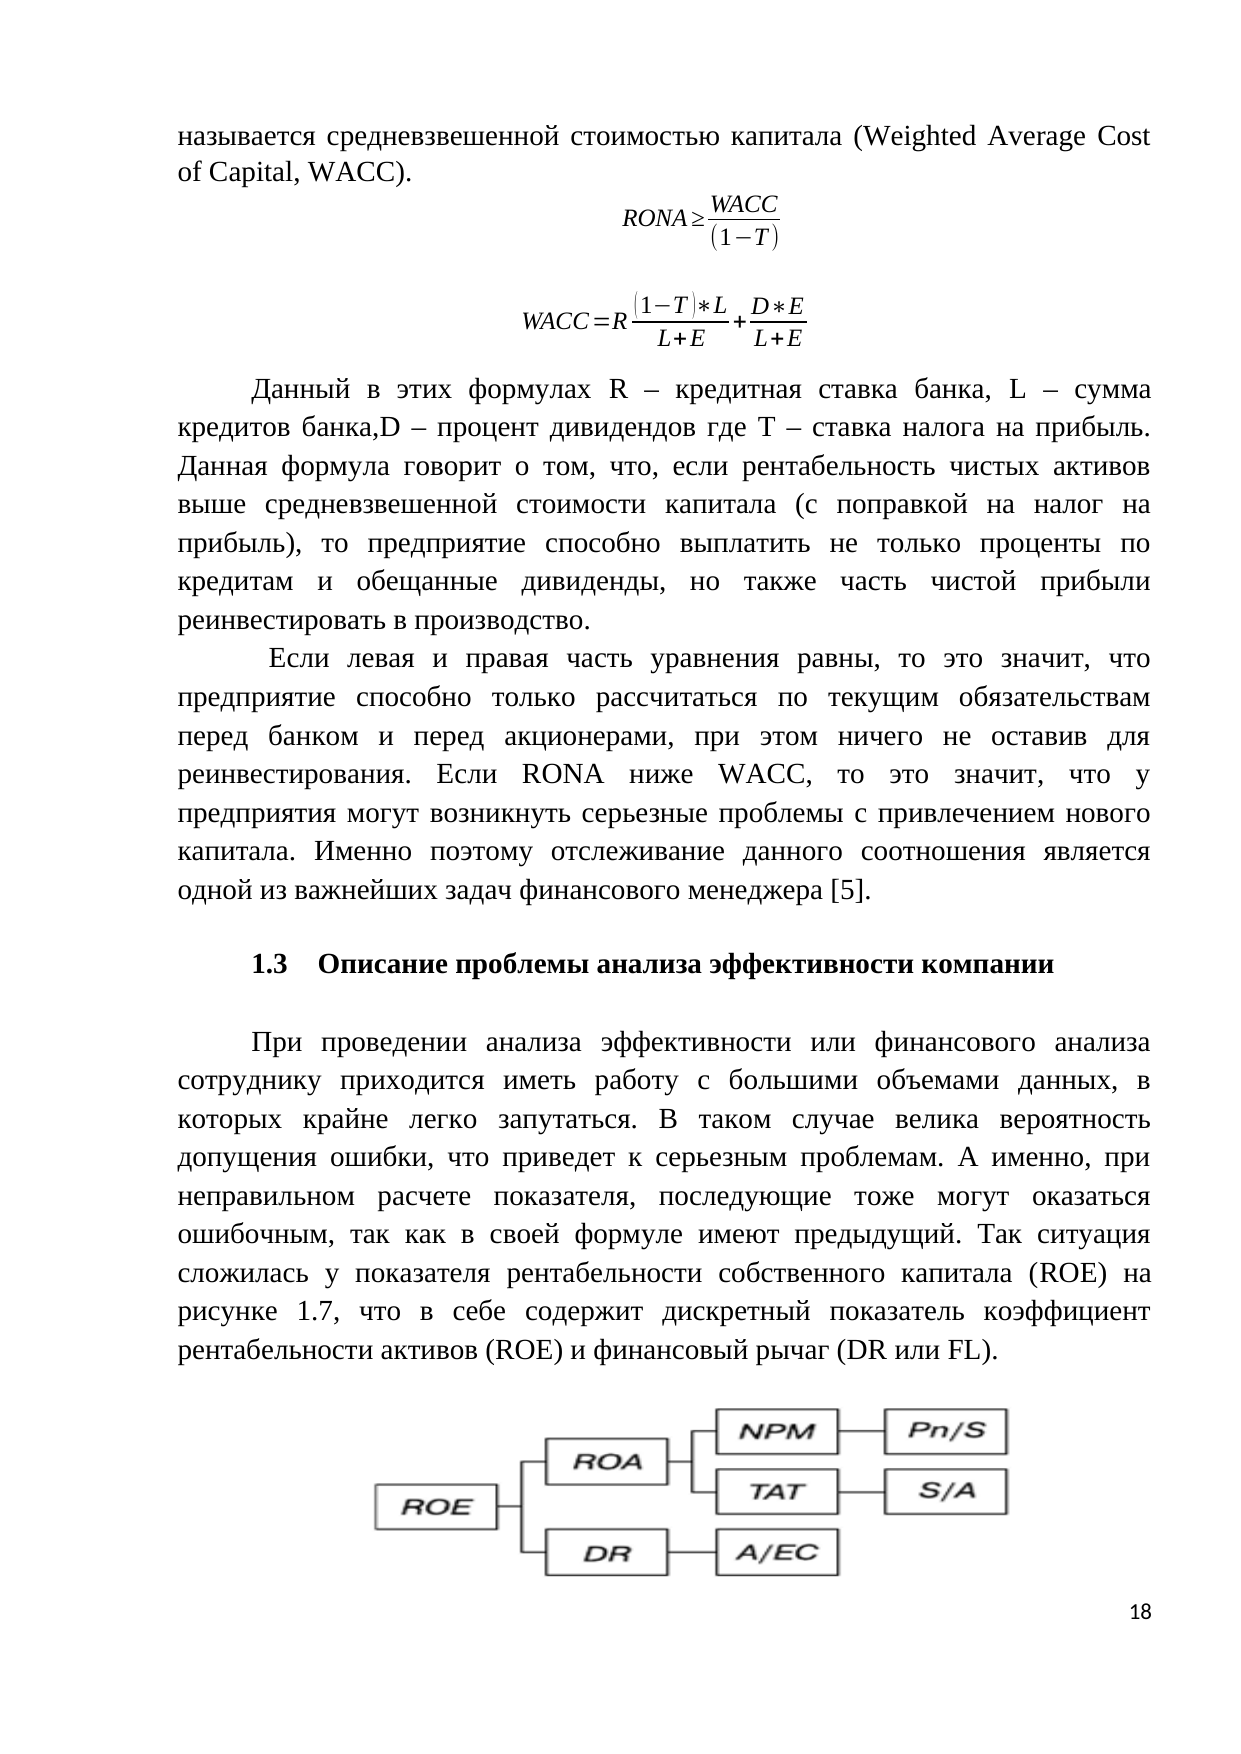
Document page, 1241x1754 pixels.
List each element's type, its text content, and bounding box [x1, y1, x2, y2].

text При проведении анализа эффективности или финансового анализа сотруднику приходится иметь работу с большими объемами данных, в которых крайне легко запутаться. В таком случае велика вероятность допущения ошибки, что приведет к серьезным проблемам. А именно, при неправильном расчете показателя, последующие тоже могут оказаться ошибочным, так как в своей формуле имеют предыдущий. Так ситуация сложилась у показателя рентабельности собственного капитала (ROE) на рисунке 1.7, что в себе содержит дискретный показатель коэффициент рентабельности активов (ROE) и финансовый рычаг (DR или FL). [177, 1024, 1152, 1366]
text Если левая и правая часть уравнения равны, то это значит, что предприятие способно только рассчитаться по текущим обязательствам перед банком и перед акционерами, при этом ничего не оставив для реинвестирования. Если RONA ниже WACC, то это значит, что у предприятия могут возникнуть серьезные проблемы с привлечением нового капитала. Именно поэтому отслеживание данного соотношения является одной из важнейших задач финансового менеджера [5]. [177, 641, 1152, 905]
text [177, 118, 1152, 188]
picture [305, 1392, 1098, 1589]
list Описание проблемы анализа эффективности компании [251, 947, 1152, 980]
text Данный в этих формулах R – кредитная ставка банка, L – сумма кредитов банка,D – процент дивидендов где Т – ставка налога на прибыль. Данная формула говорит о том, что, если рентабельность чистых активов выше средневзвешенной стоимости капитала (с поправкой на налог на прибыль), то предприятие способно выплатить не только проценты по кредитам и обещанные дивиденды, но также часть чистой прибыли реинвестировать в производство. [177, 371, 1152, 636]
